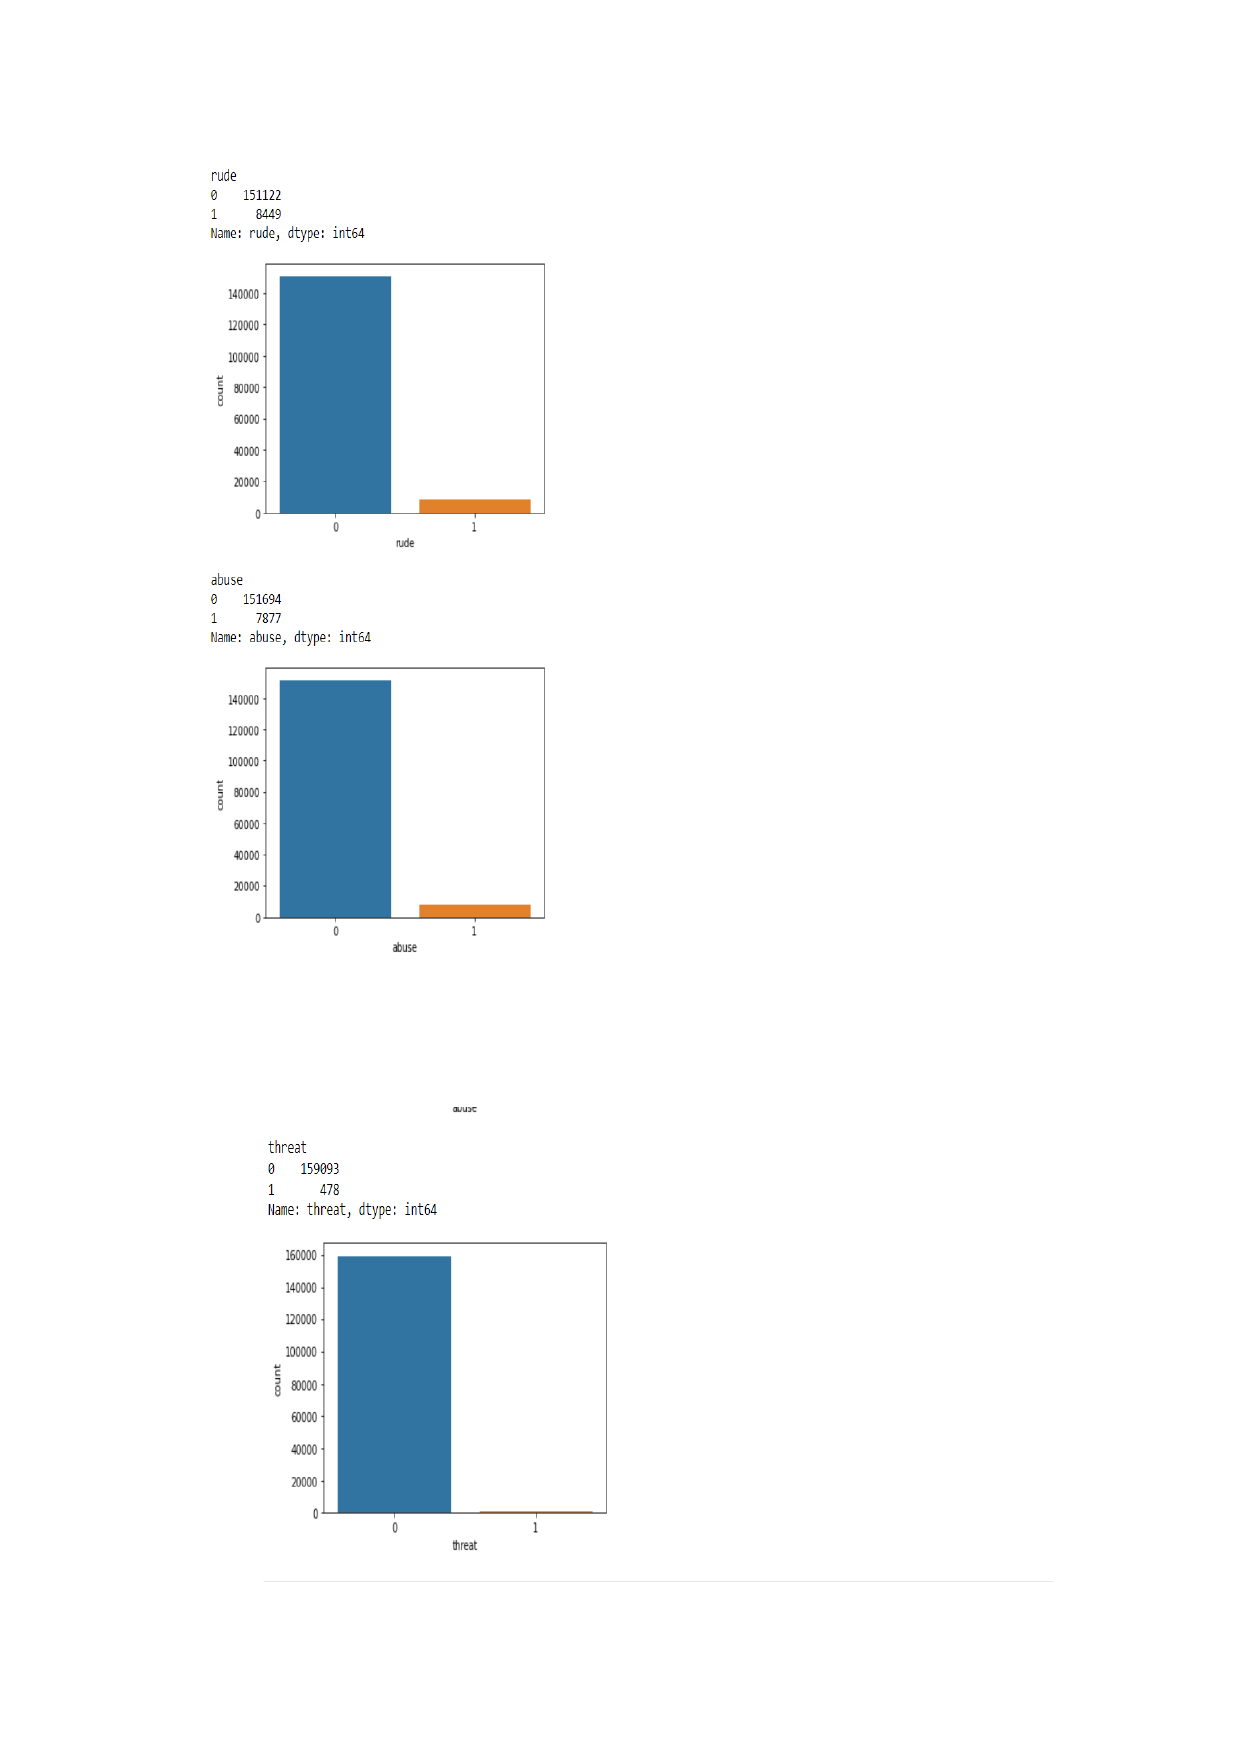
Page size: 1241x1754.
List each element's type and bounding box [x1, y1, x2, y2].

picture [187, 1107, 1054, 1582]
picture [187, 150, 1054, 963]
